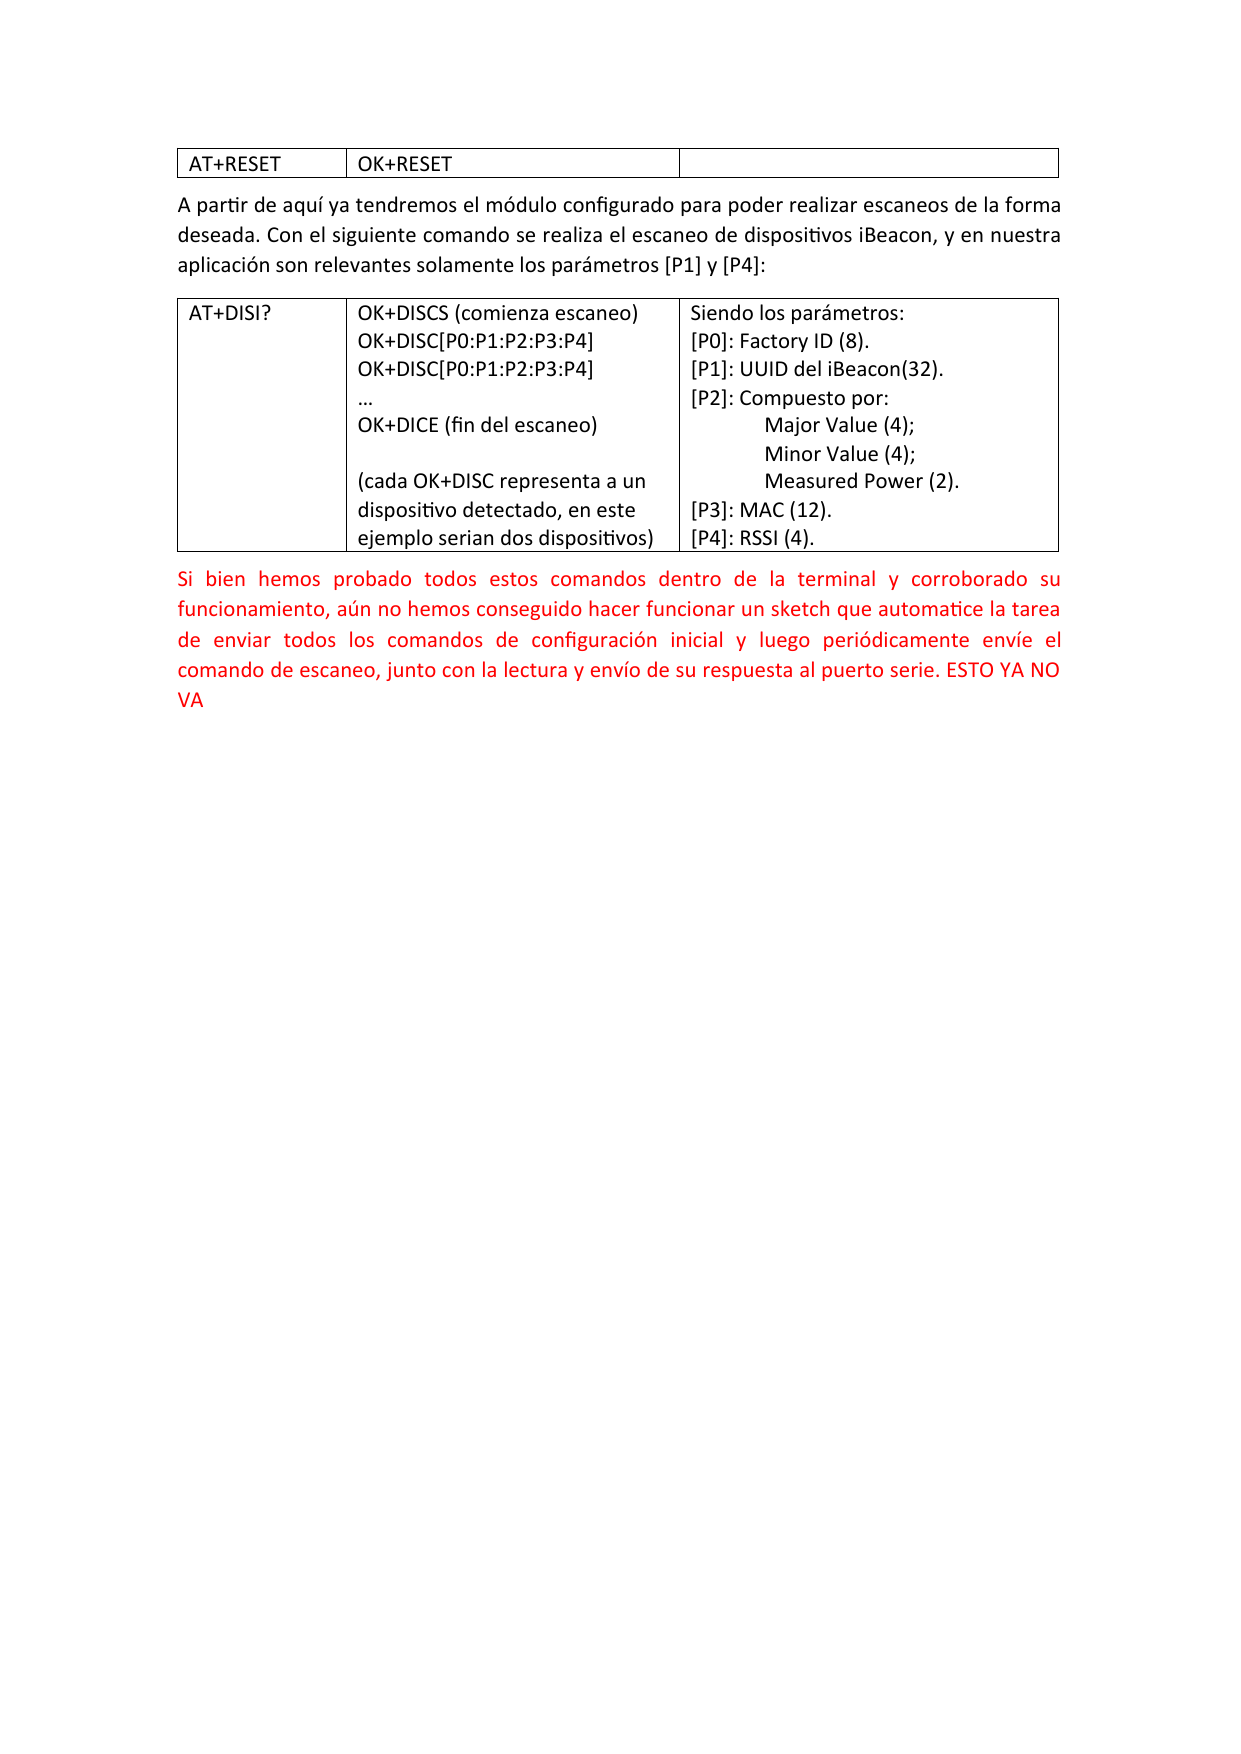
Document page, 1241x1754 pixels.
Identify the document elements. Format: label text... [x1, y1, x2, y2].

table_header AT+DISI? [178, 299, 346, 551]
text A partir de aquí ya tendremos el módulo configurado para poder realizar escaneos de la forma deseada. Con el siguiente comando se realiza el escaneo de dispositivos iBeacon, y en nuestra aplicación son relevantes solamente los parámetros [P1] y [P4]: [177, 190, 1063, 279]
table_header OK+RESET [347, 149, 679, 177]
table_header [680, 149, 1058, 177]
table_header Siendo los parámetros: [P0]: Factory ID (8). [P1]: UUID del iBeacon(32). [P2]: Compuesto por: Major Value (4); Minor Value (4); Measured Power (2). [P3]: MAC (12). [P4]: RSSI (4). [680, 299, 1058, 551]
table_header OK+DISCS (comienza escaneo) OK+DISC[P0:P1:P2:P3:P4] OK+DISC[P0:P1:P2:P3:P4] … OK+DICE (fin del escaneo) (cada OK+DISC representa a un dispositivo detectado, en este ejemplo serian dos dispositivos) [347, 299, 679, 551]
table_header AT+RESET [178, 149, 346, 177]
text Si bien hemos probado todos estos comandos dentro de la terminal y corroborado su funcionamiento, aún no hemos conseguido hacer funcionar un sketch que automatice la tarea de enviar todos los comandos de configuración inicial y luego periódicamente envíe el comando de escaneo, junto con la lectura y envío de su respuesta al puerto serie. ESTO YA NO VA [177, 564, 1063, 713]
